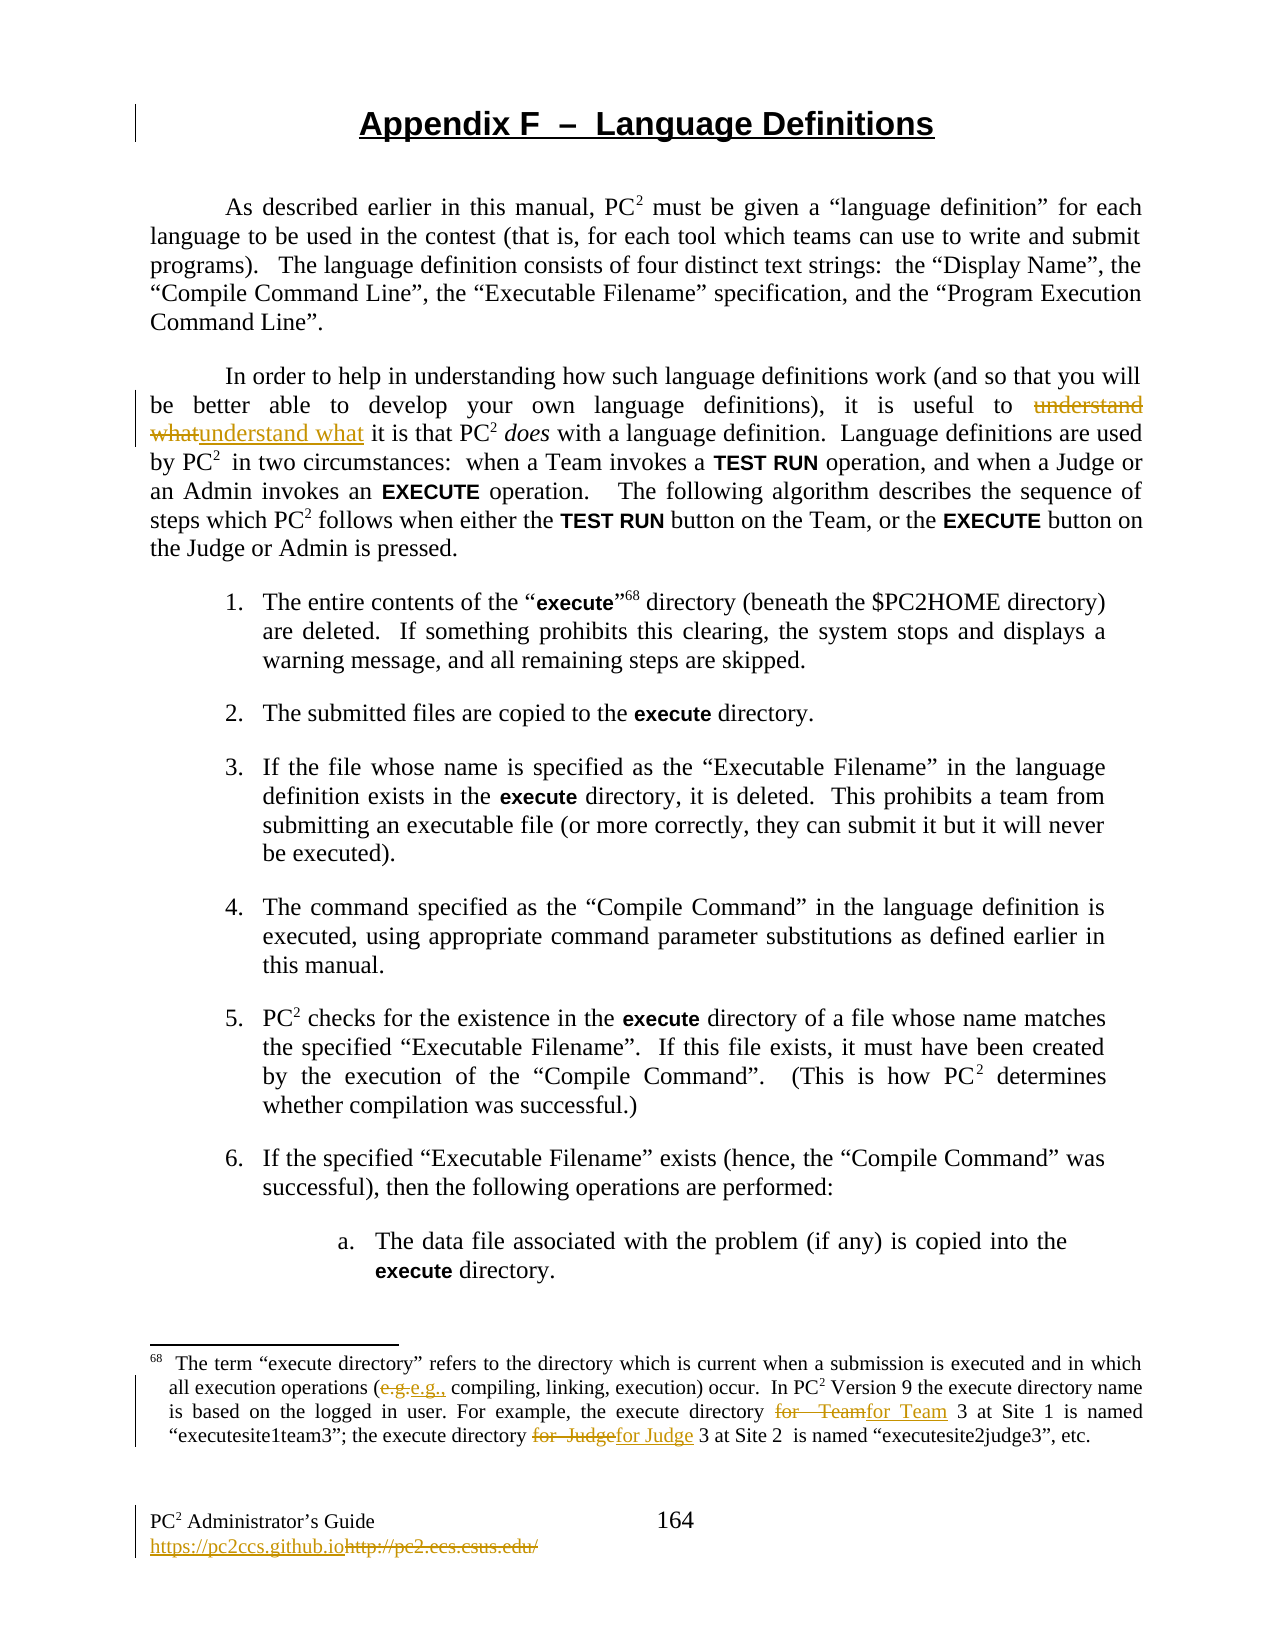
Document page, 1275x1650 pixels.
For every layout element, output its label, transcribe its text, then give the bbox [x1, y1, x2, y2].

list If the specified “Executable Filename” exists (hence, the “Compile Command” was successful), then the following operations are performed: [225, 1143, 1106, 1201]
list The command specified as the “Compile Command” in the language definition is executed, using appropriate command parameter substitutions as defined earlier in this manual. [225, 892, 1106, 978]
list If the file whose name is specified as the “Executable Filename” in the language definition exists in the execute directory, it is deleted. This prohibits a team from submitting an executable file (or more correctly, they can submit it but it will never be executed). [225, 752, 1106, 867]
list PC2 checks for the existence in the execute directory of a file whose name matches the specified “Executable Filename”. If this file exists, it must have been created by the execution of the “Compile Command”. (This is how PC2 determines whether compilation was successful.) [225, 1003, 1106, 1118]
list The data file associated with the problem (if any) is copied into the execute directory. [337, 1226, 1069, 1283]
list The submitted files are copied to the execute directory. [225, 698, 1106, 727]
text In order to help in understanding how such language definitions work (and so that you will be better able to develop your own language definitions), it is useful to it is that PC2 does with a language definition. Language definitions are used by PC2 in two circumstances: when a Team invokes a TEST RUN operation, and when a Judge or an Admin invokes an EXECUTE operation. The following algorithm describes the sequence of steps which PC2 follows when either the TEST RUN button on the Team, or the EXECUTE button on the Judge or Admin is pressed. [150, 361, 1143, 562]
list The entire contents of the “execute” directory (beneath the $PC2HOME directory) are deleted. If something prohibits this clearing, the system stops and displays a warning message, and all remaining steps are skipped. [225, 587, 1106, 673]
text Appendix F – Language Definitions [150, 104, 1143, 142]
text As described earlier in this manual, PC2 must be given a “language definition” for each language to be used in the contest (that is, for each tool which teams can use to write and submit programs). The language definition consists of four distinct text strings: the “Display Name”, the “Compile Command Line”, the “Executable Filename” specification, and the “Program Execution Command Line”. [150, 192, 1143, 336]
